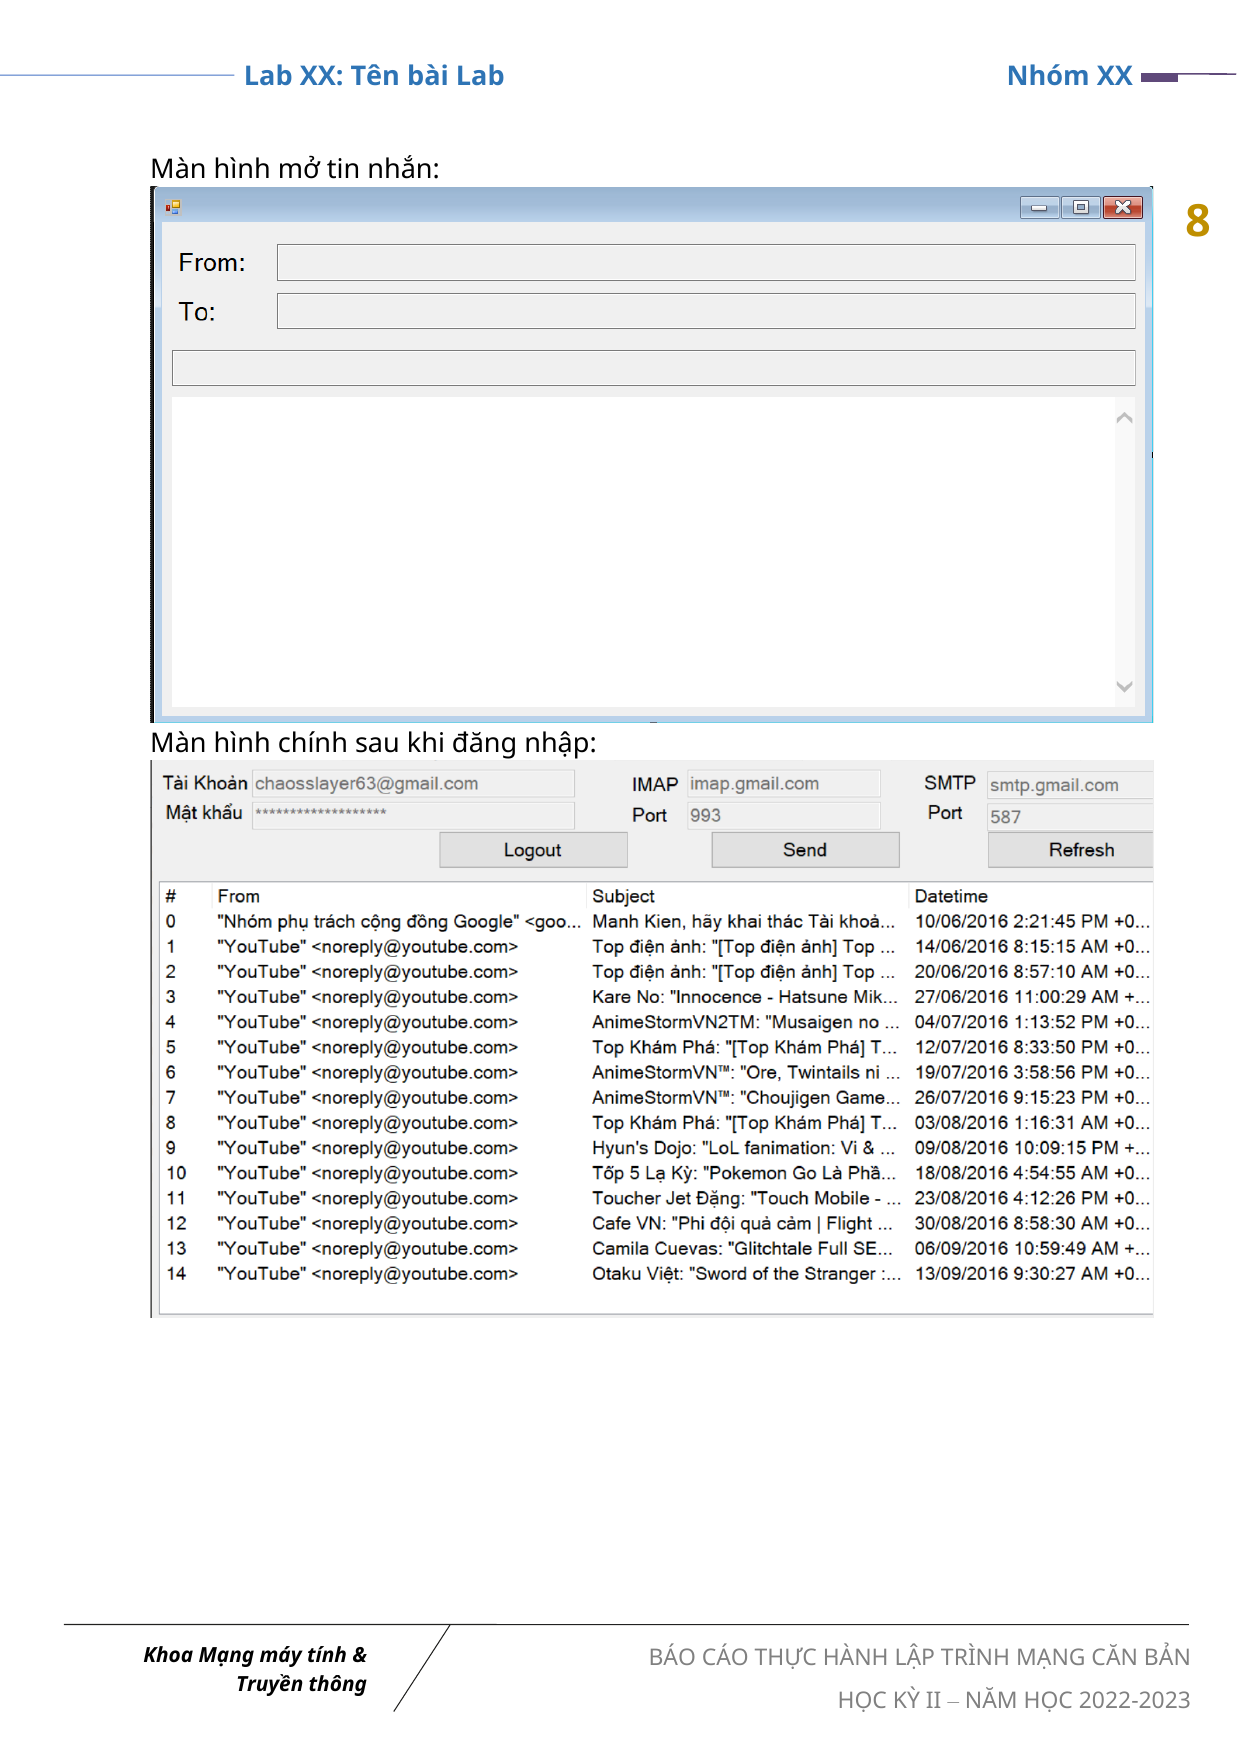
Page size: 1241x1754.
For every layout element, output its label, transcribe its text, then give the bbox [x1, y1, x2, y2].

picture [150, 186, 1154, 723]
text Màn hình chính sau khi đăng nhập: [150, 723, 1153, 760]
picture [150, 760, 1154, 1318]
text Màn hình mở tin nhắn: [150, 150, 1153, 186]
